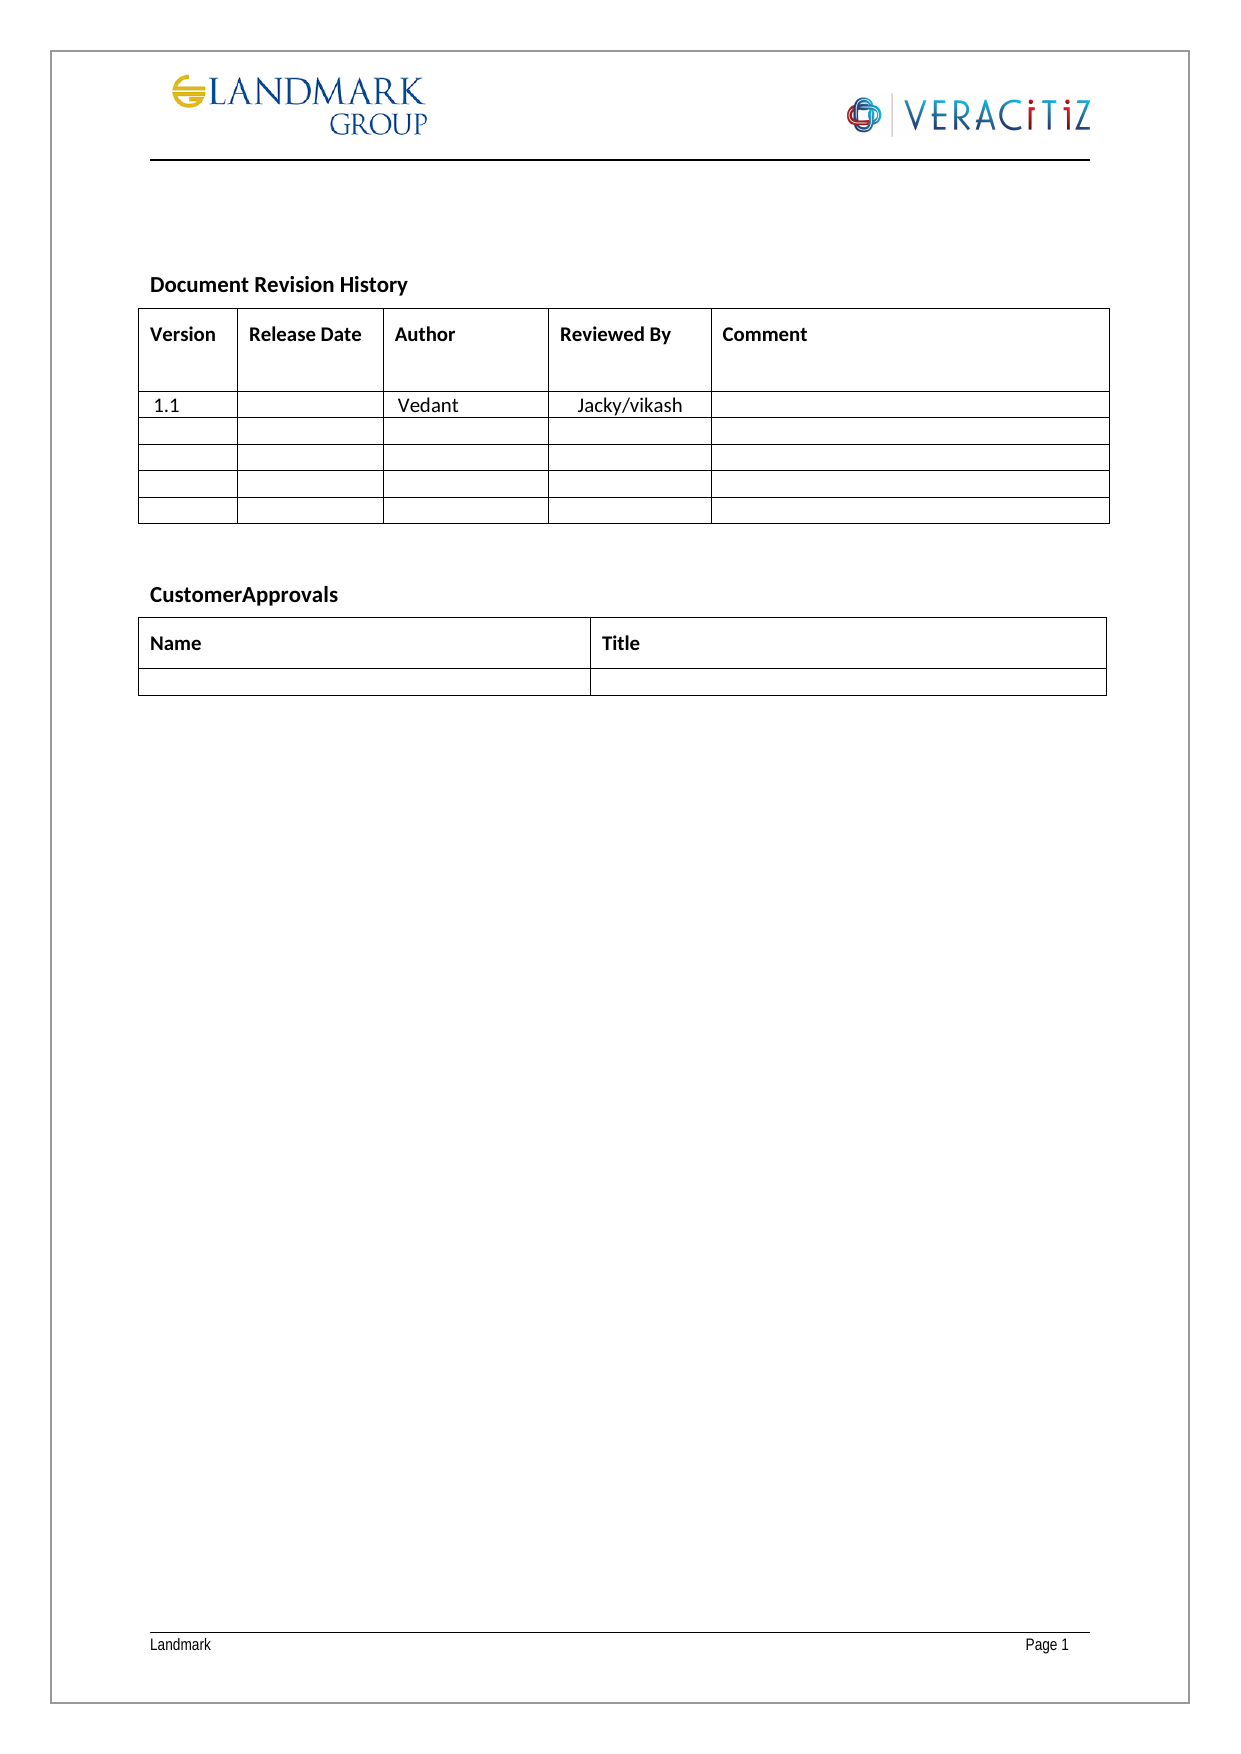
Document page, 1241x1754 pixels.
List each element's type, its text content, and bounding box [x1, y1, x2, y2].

table_cell Jacky/vikash [549, 392, 711, 417]
table_cell [549, 418, 711, 444]
table_cell 1.1 [139, 392, 237, 417]
table_header Reviewed By [549, 309, 711, 391]
table_cell [238, 418, 383, 444]
table_cell [139, 445, 237, 470]
table_cell [712, 471, 1109, 497]
table_cell [139, 418, 237, 444]
picture [846, 93, 1091, 137]
text CustomerApprovals [150, 580, 1090, 608]
table_header Author [384, 309, 548, 391]
table_cell [238, 498, 383, 523]
table_cell [591, 669, 1106, 695]
table_cell [712, 445, 1109, 470]
table_cell [139, 669, 590, 695]
table_header Release Date [238, 309, 383, 391]
table_cell [712, 418, 1109, 444]
table_header Title [591, 618, 1106, 668]
table_cell [549, 471, 711, 497]
table_cell [712, 498, 1109, 523]
table_cell [139, 498, 237, 523]
table_cell [238, 392, 383, 417]
table_cell [549, 445, 711, 470]
table_cell [549, 498, 711, 523]
table_cell [139, 471, 237, 497]
table_cell [384, 471, 548, 497]
table_cell [384, 445, 548, 470]
table_header Comment [712, 309, 1109, 391]
table_cell [712, 392, 1109, 417]
table_header Version [139, 309, 237, 391]
table_cell [384, 418, 548, 444]
picture [171, 73, 429, 137]
table_cell [238, 445, 383, 470]
table_cell [384, 498, 548, 523]
text Document Revision History [150, 270, 1090, 298]
table_header Name [139, 618, 590, 668]
table_cell Vedant [384, 392, 548, 417]
table_cell [238, 471, 383, 497]
